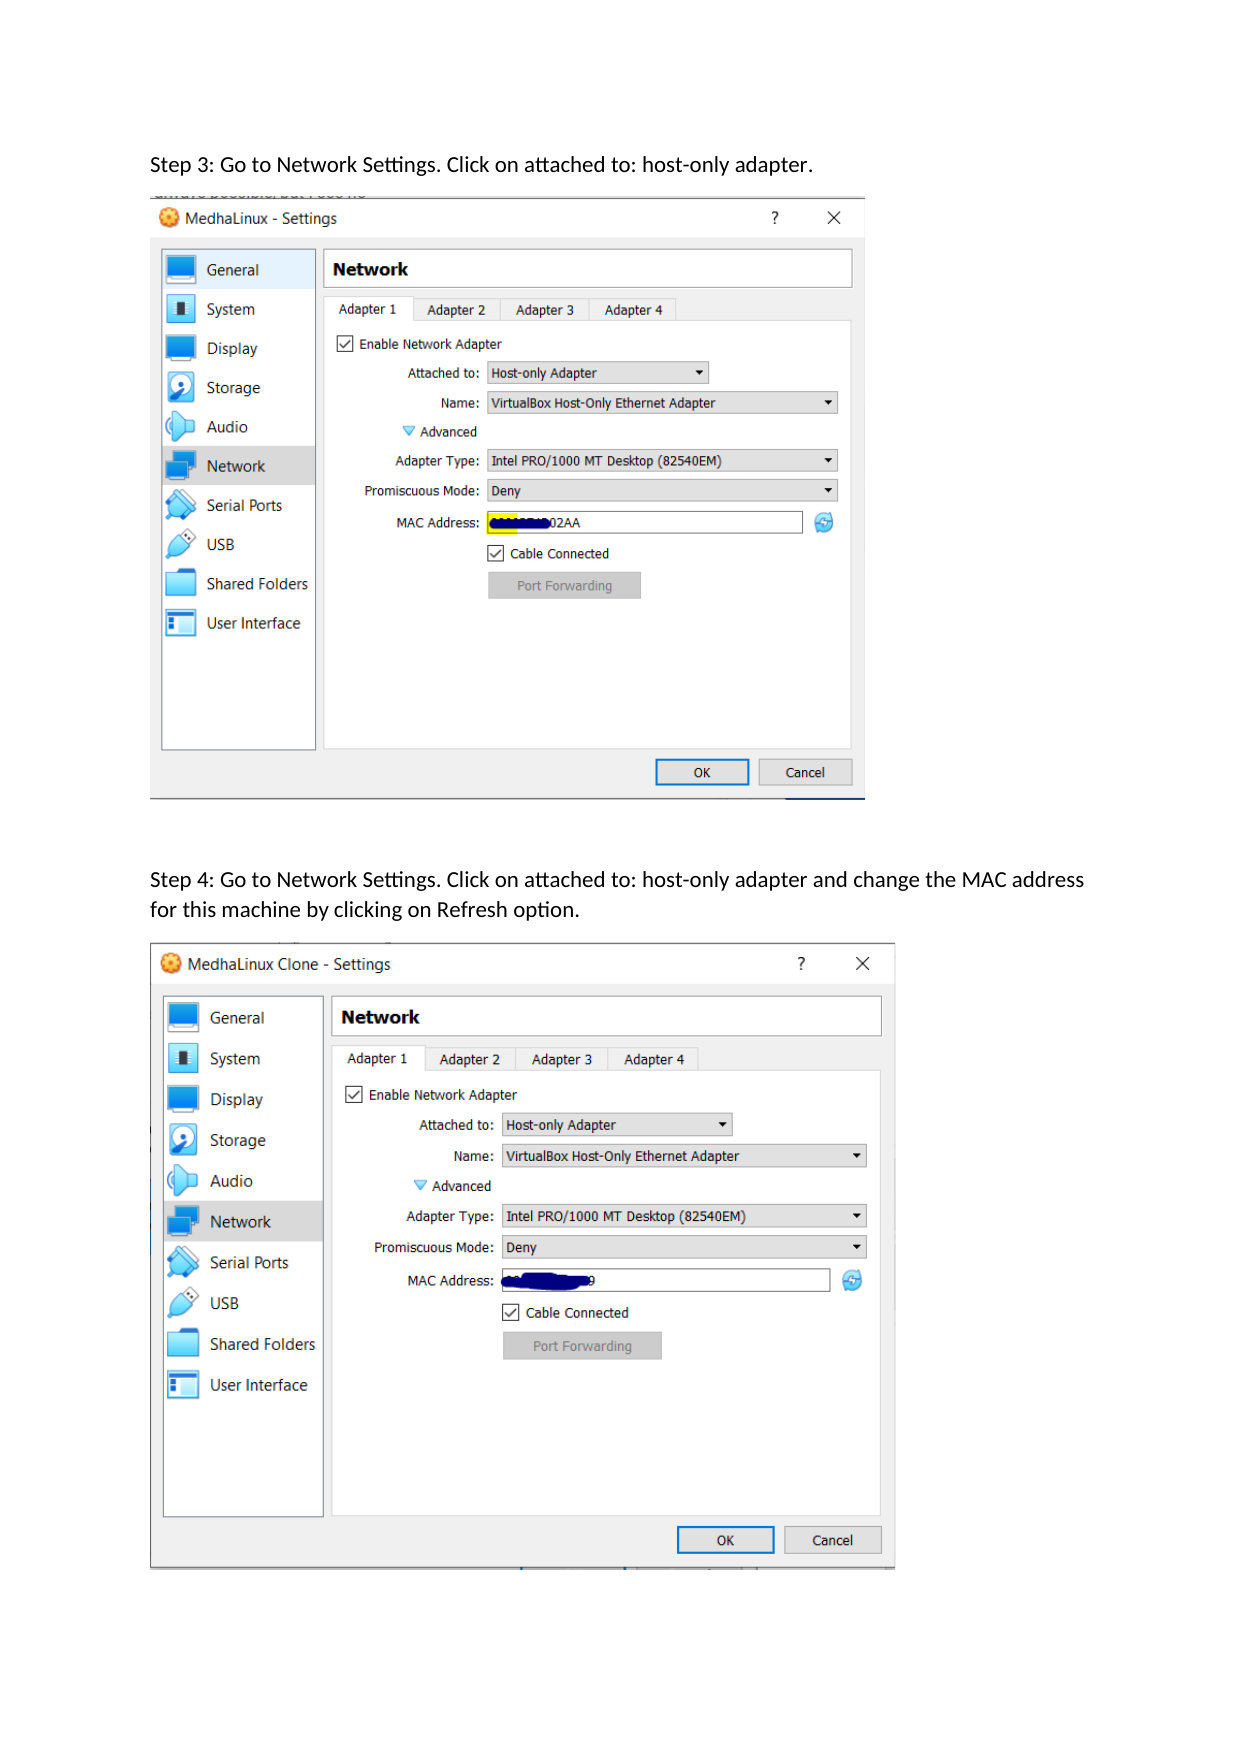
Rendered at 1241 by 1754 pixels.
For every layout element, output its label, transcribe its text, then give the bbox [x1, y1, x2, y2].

picture [150, 196, 865, 800]
text Step 4: Go to Network Settings. Click on attached to: host-only adapter and change the MAC address for this machine by clicking on Refresh option. [150, 865, 1090, 923]
text Step 3: Go to Network Settings. Click on attached to: host-only adapter. [150, 150, 1090, 178]
picture [150, 942, 896, 1570]
